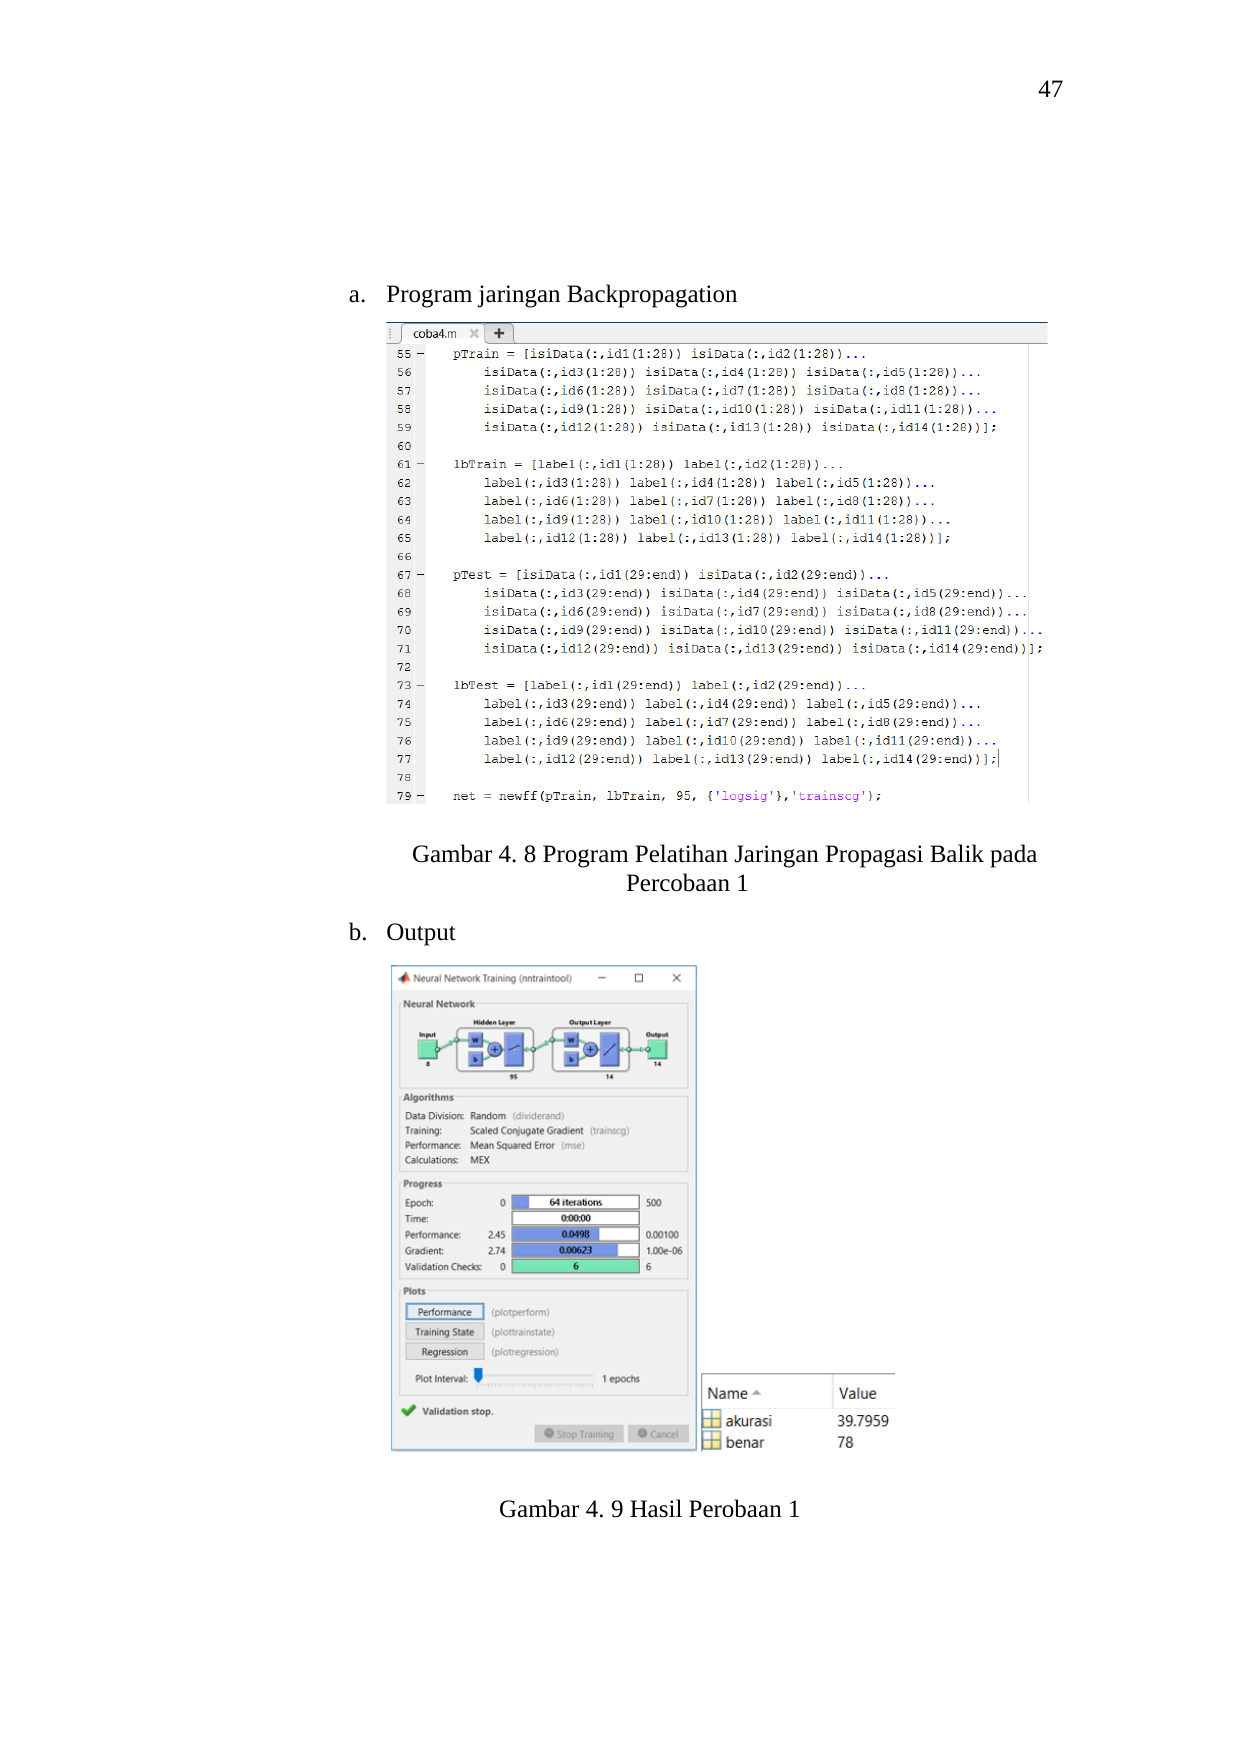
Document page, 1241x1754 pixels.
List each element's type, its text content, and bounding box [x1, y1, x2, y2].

picture [386, 322, 1048, 804]
picture [386, 960, 895, 1459]
list Program jaringan Backpropagation [349, 279, 1063, 308]
text Gambar 4. 8 Program Pelatihan Jaringan Propagasi Balik pada Percobaan 1 [311, 839, 1063, 896]
list Output [349, 917, 1063, 946]
text Gambar 4. 9 Hasil Perobaan 1 [236, 1494, 1063, 1523]
